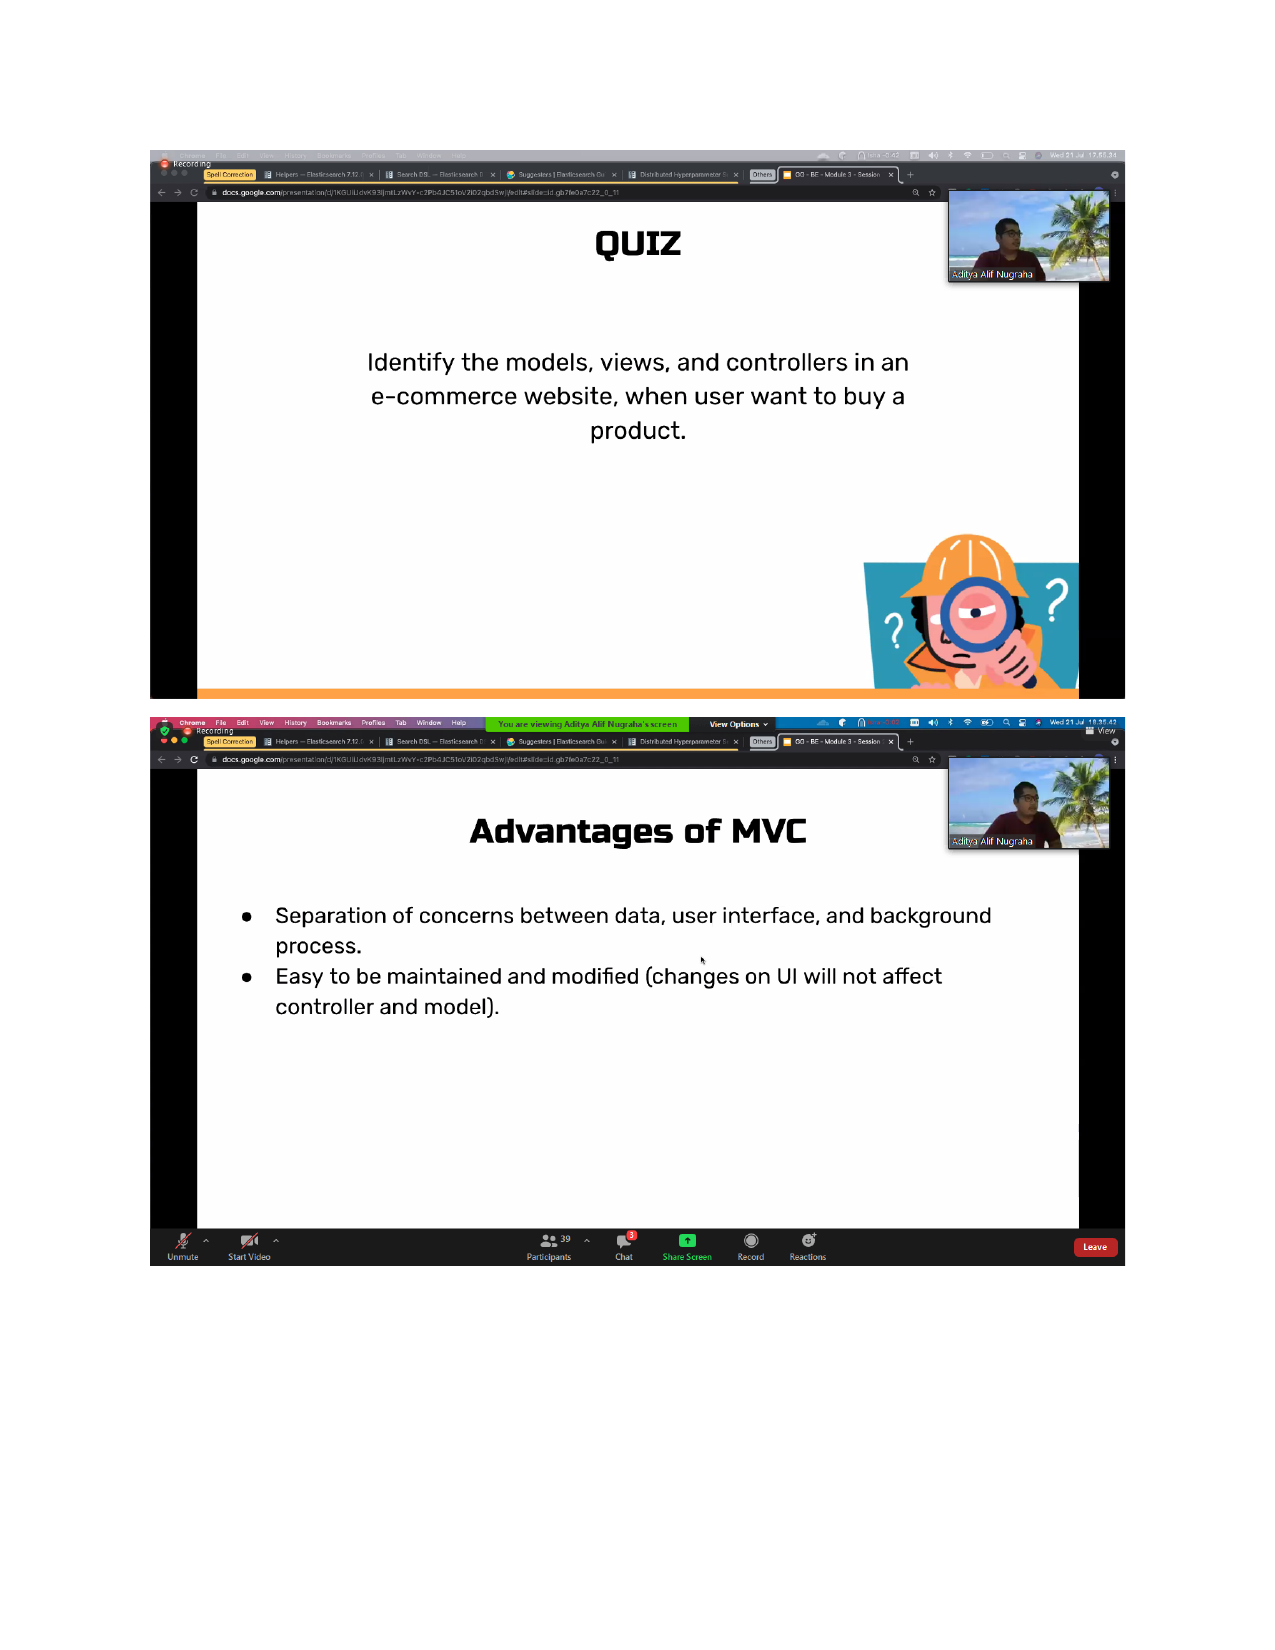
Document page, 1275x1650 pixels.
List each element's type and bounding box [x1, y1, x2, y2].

picture [150, 717, 1125, 1266]
picture [150, 150, 1125, 699]
